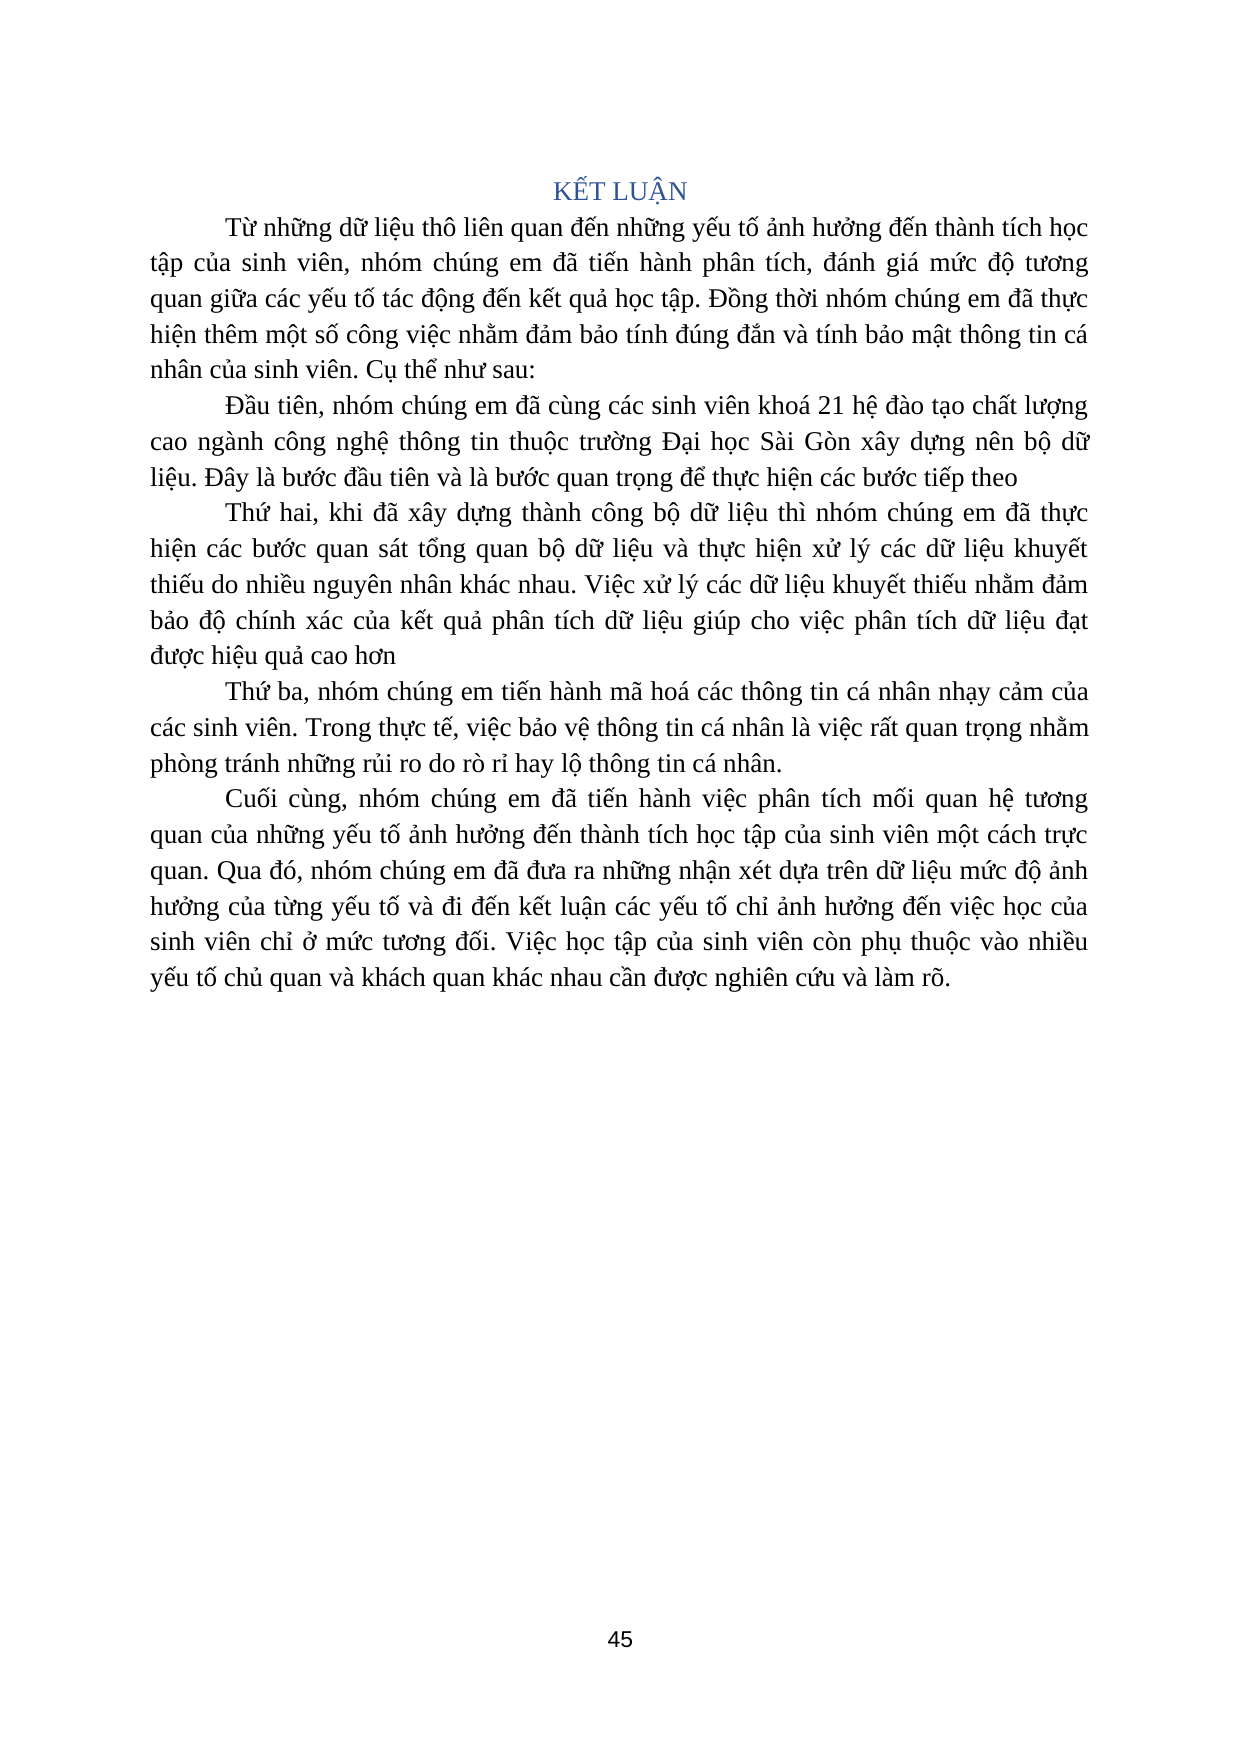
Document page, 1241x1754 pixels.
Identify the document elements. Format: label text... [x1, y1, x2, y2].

text Đầu tiên, nhóm chúng em đã cùng các sinh viên khoá 21 hệ đào tạo chất lượng cao ngành công nghệ thông tin thuộc trường Đại học Sài Gòn xây dựng nên bộ dữ liệu. Đây là bước đầu tiên và là bước quan trọng để thực hiện các bước tiếp theo [150, 389, 1090, 492]
text Từ những dữ liệu thô liên quan đến những yếu tố ảnh hưởng đến thành tích học tập của sinh viên, nhóm chúng em đã tiến hành phân tích, đánh giá mức độ tương quan giữa các yếu tố tác động đến kết quả học tập. Đồng thời nhóm chúng em đã thực hiện thêm một số công việc nhằm đảm bảo tính đúng đắn và tính bảo mật thông tin cá nhân của sinh viên. Cụ thể như sau: [150, 211, 1090, 385]
text Thứ ba, nhóm chúng em tiến hành mã hoá các thông tin cá nhân nhạy cảm của các sinh viên. Trong thực tế, việc bảo vệ thông tin cá nhân là việc rất quan trọng nhằm phòng tránh những rủi ro do rò rỉ hay lộ thông tin cá nhân. [150, 675, 1090, 778]
text Thứ hai, khi đã xây dựng thành công bộ dữ liệu thì nhóm chúng em đã thực hiện các bước quan sát tổng quan bộ dữ liệu và thực hiện xử lý các dữ liệu khuyết thiếu do nhiều nguyên nhân khác nhau. Việc xử lý các dữ liệu khuyết thiếu nhằm đảm bảo độ chính xác của kết quả phân tích dữ liệu giúp cho việc phân tích dữ liệu đạt được hiệu quả cao hơn [150, 497, 1090, 671]
subtitle KẾT LUẬN [150, 175, 1090, 206]
text Cuối cùng, nhóm chúng em đã tiến hành việc phân tích mối quan hệ tương quan của những yếu tố ảnh hưởng đến thành tích học tập của sinh viên một cách trực quan. Qua đó, nhóm chúng em đã đưa ra những nhận xét dựa trên dữ liệu mức độ ảnh hưởng của từng yếu tố và đi đến kết luận các yếu tố chỉ ảnh hưởng đến việc học của sinh viên chỉ ở mức tương đối. Việc học tập của sinh viên còn phụ thuộc vào nhiều yếu tố chủ quan và khách quan khác nhau cần được nghiên cứu và làm rõ. [150, 782, 1090, 992]
